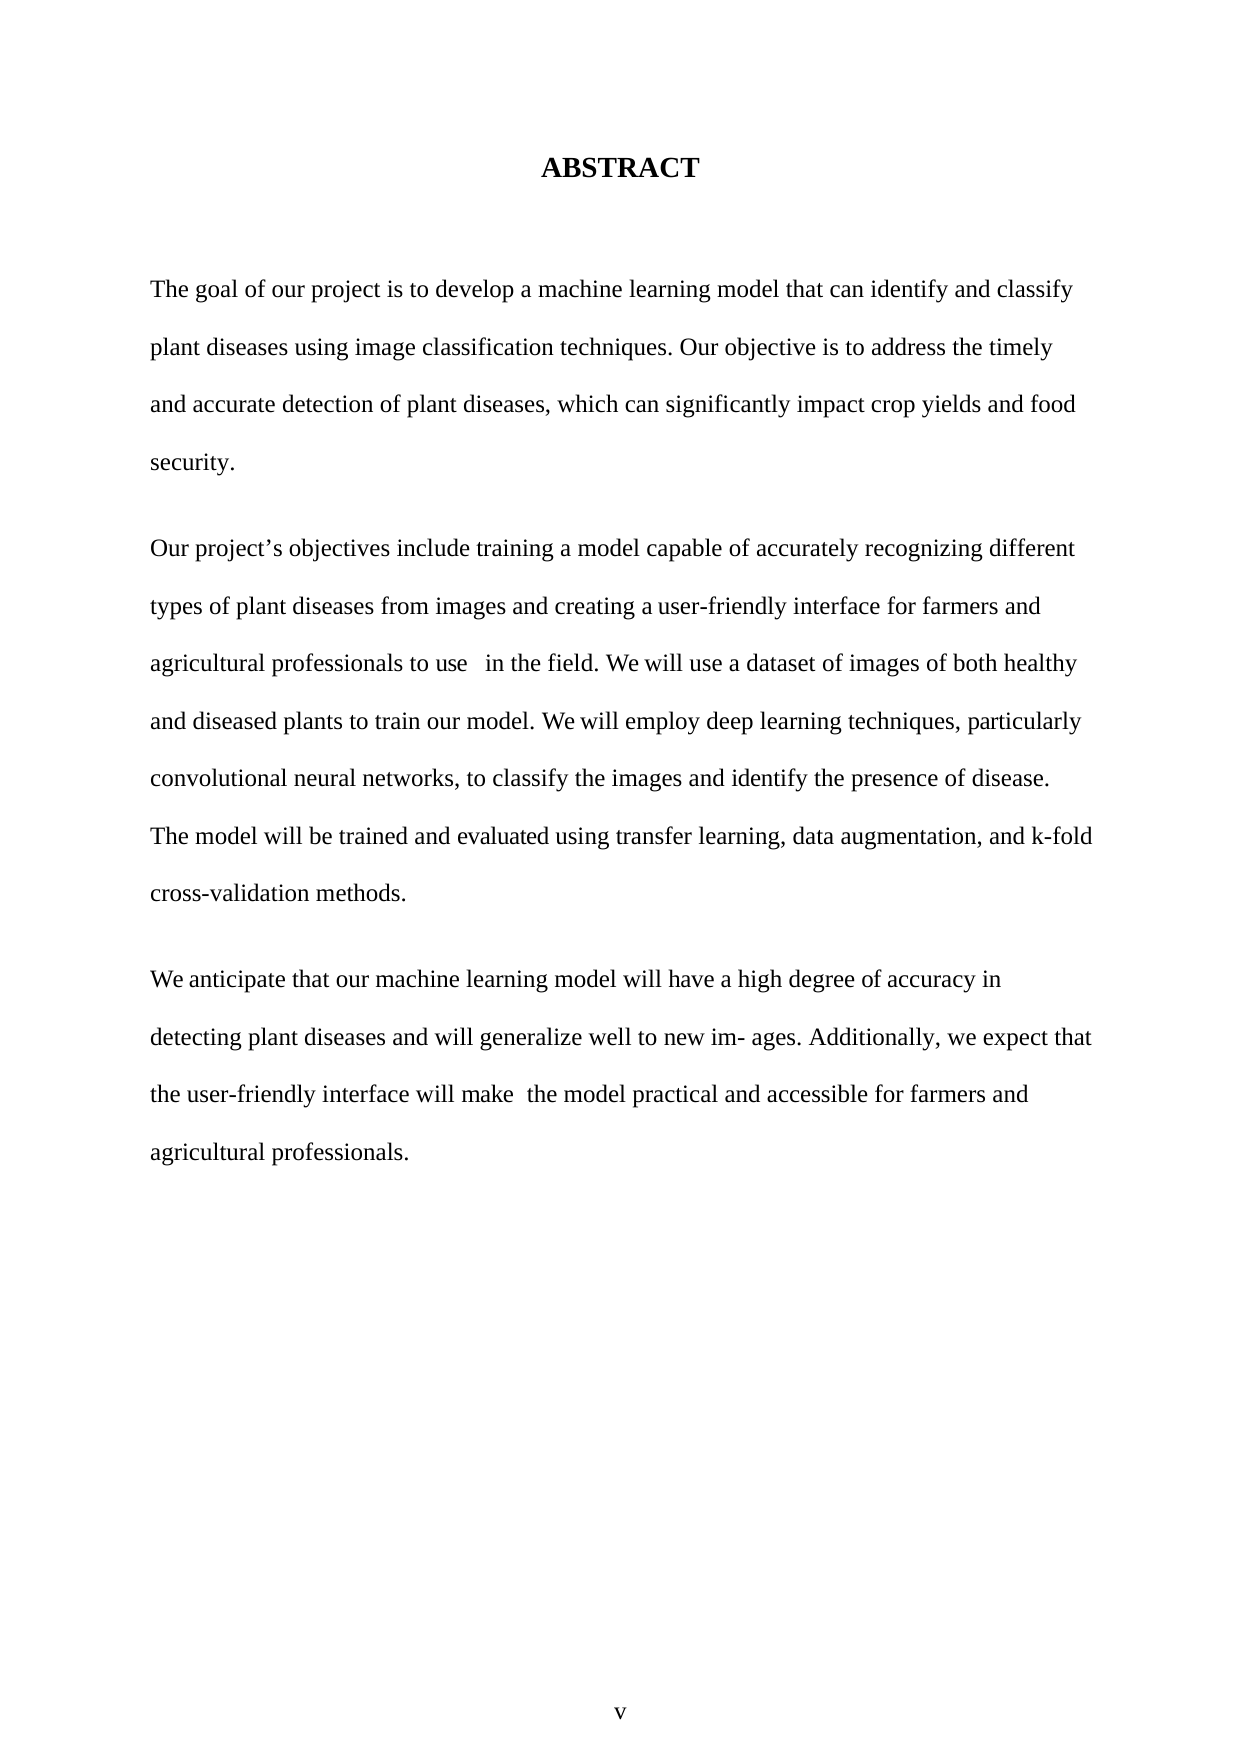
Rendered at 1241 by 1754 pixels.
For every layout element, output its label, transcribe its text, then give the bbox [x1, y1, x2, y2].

text Our project’s objectives include training a model capable of accurately recognizing different types of plant diseases from images and creating a user-friendly interface for farmers and agricultural professionals to use in the field. We will use a dataset of images of both healthy and diseased plants to train our model. We will employ deep learning techniques, particularly convolutional neural networks, to classify the images and identify the presence of disease. The model will be trained and evaluated using transfer learning, data augmentation, and k-fold cross-validation methods. [150, 533, 1094, 907]
text The goal of our project is to develop a machine learning model that can identify and classify plant diseases using image classification techniques. Our objective is to address the timely and accurate detection of plant diseases, which can significantly impact crop yields and food security. [150, 274, 1094, 476]
text We anticipate that our machine learning model will have a high degree of accuracy in detecting plant diseases and will generalize well to new im- ages. Additionally, we expect that the user-friendly interface will make the model practical and accessible for farmers and agricultural professionals. [150, 964, 1094, 1166]
text ABSTRACT [150, 150, 1090, 183]
